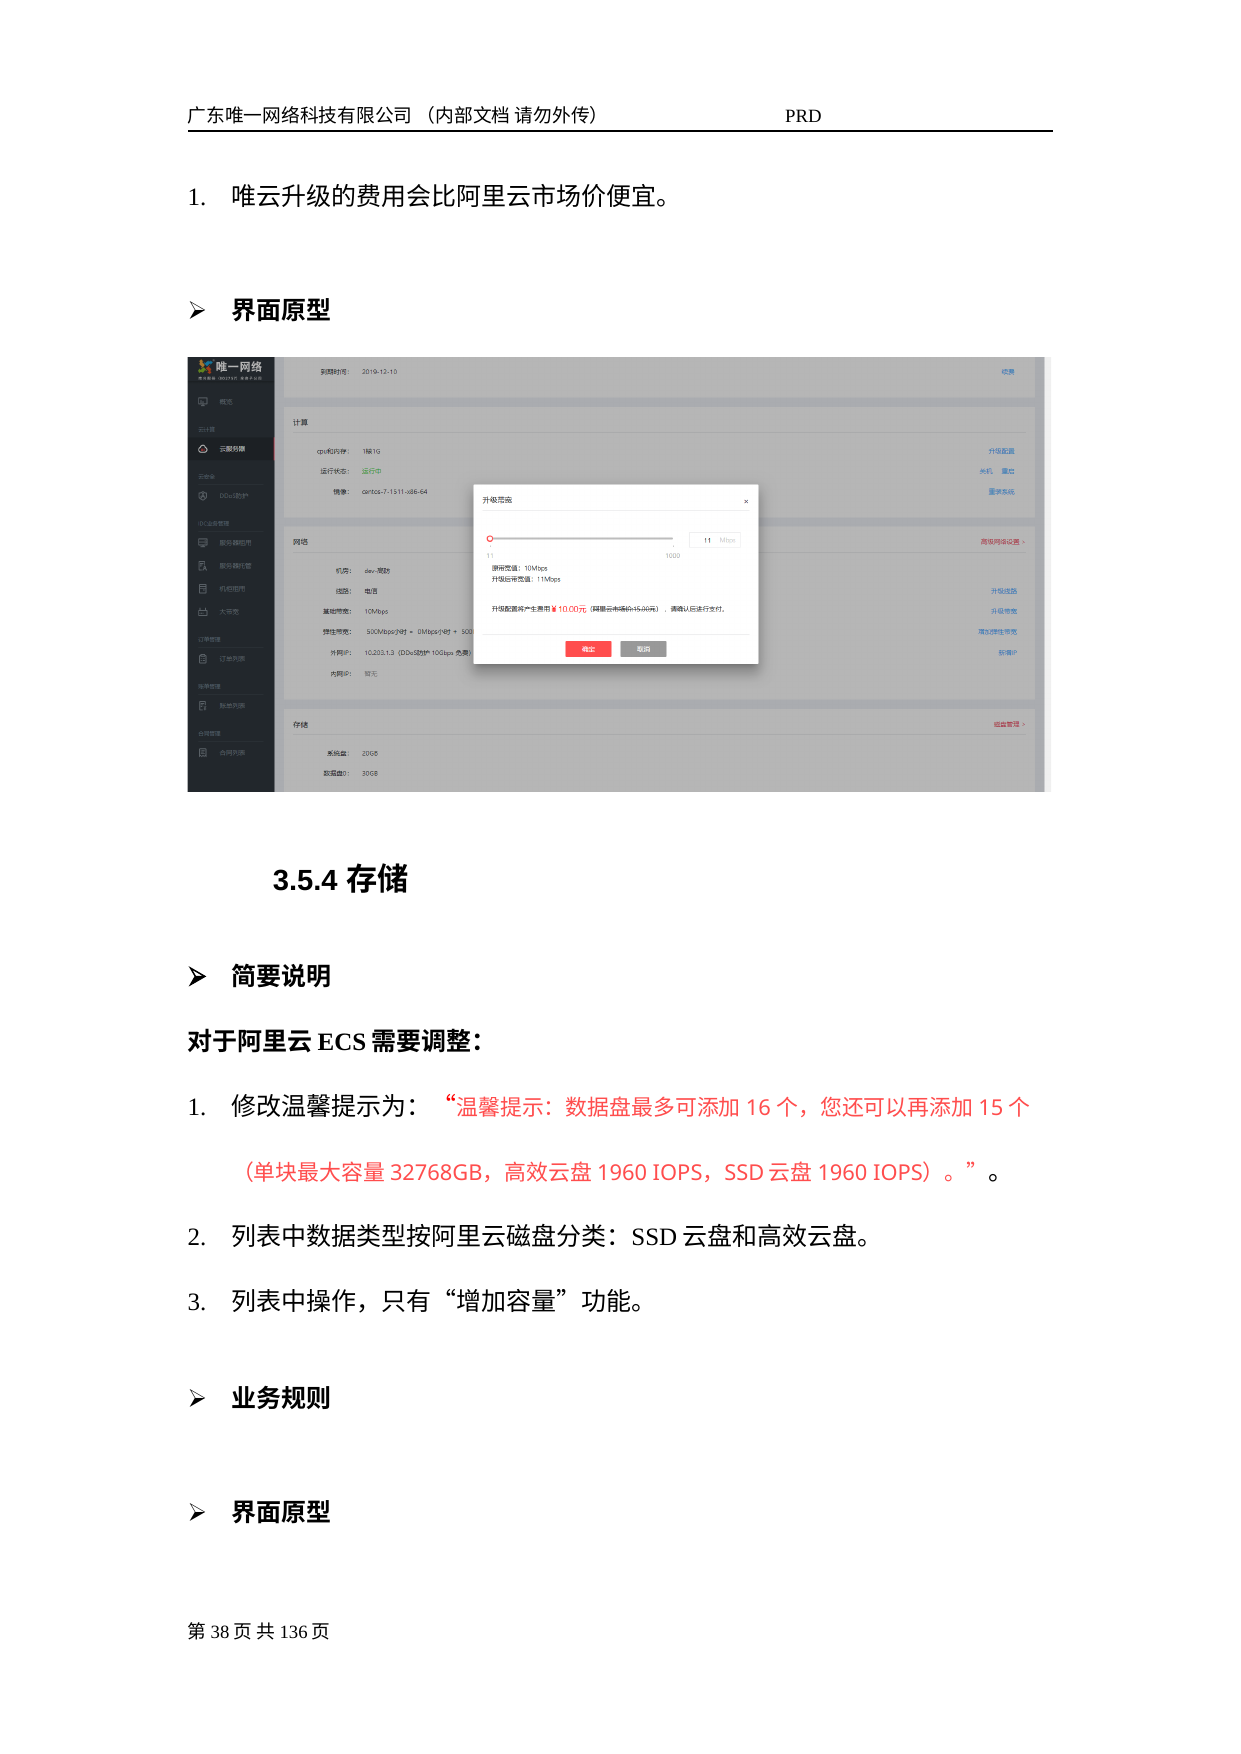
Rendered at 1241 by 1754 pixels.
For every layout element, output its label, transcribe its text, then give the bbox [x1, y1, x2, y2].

list 列表中数据类型按阿里云磁盘分类：SSD云盘和高效云盘。 [187, 1202, 1053, 1267]
text 对于阿里云ECS需要调整： [187, 1007, 1053, 1072]
list 修改温馨提示为：“温馨提示：数据盘最多可添加 16 个，您还可以再添加 15 个（单块最大容量 32768GB，高效云盘 1960 IOPS，SSD云盘 1960 IOPS）。”。 [187, 1072, 1053, 1202]
list 唯云升级的费用会比阿里云市场价便宜。 [187, 162, 1053, 227]
list 列表中操作，只有“增加容量”功能。 [187, 1267, 1053, 1332]
list 界面原型 [187, 1478, 1053, 1543]
list 界面原型 [187, 276, 1053, 341]
subtitle 存储 [273, 844, 1053, 909]
picture [187, 357, 1052, 792]
list 简要说明 [187, 942, 1053, 1007]
list 业务规则 [187, 1364, 1053, 1429]
